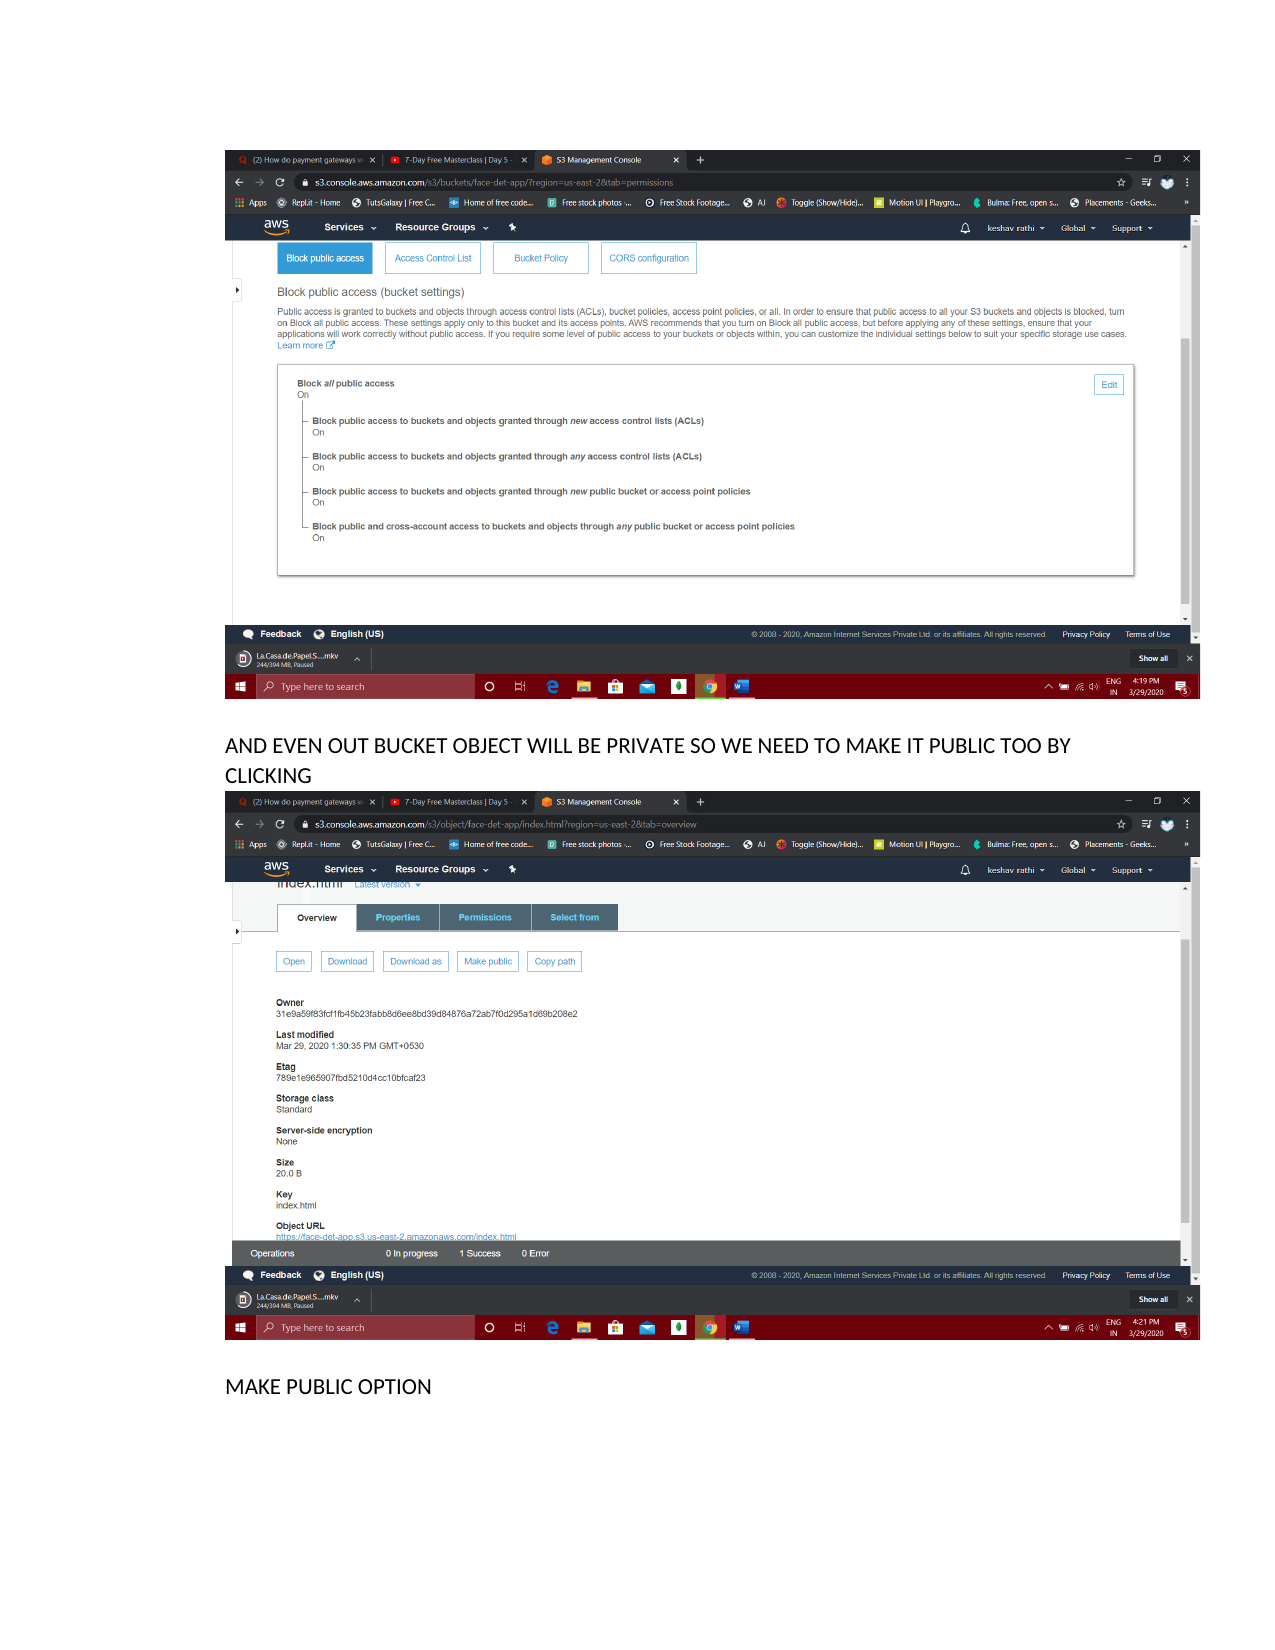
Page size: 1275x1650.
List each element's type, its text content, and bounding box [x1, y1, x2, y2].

picture [225, 150, 1200, 699]
picture [225, 791, 1200, 1340]
list MAKE PUBLIC OPTION [225, 1372, 1125, 1400]
list AND EVEN OUT BUCKET OBJECT WILL BE PRIVATE SO WE NEED TO MAKE IT PUBLIC TOO BY CLICKING [225, 731, 1125, 789]
